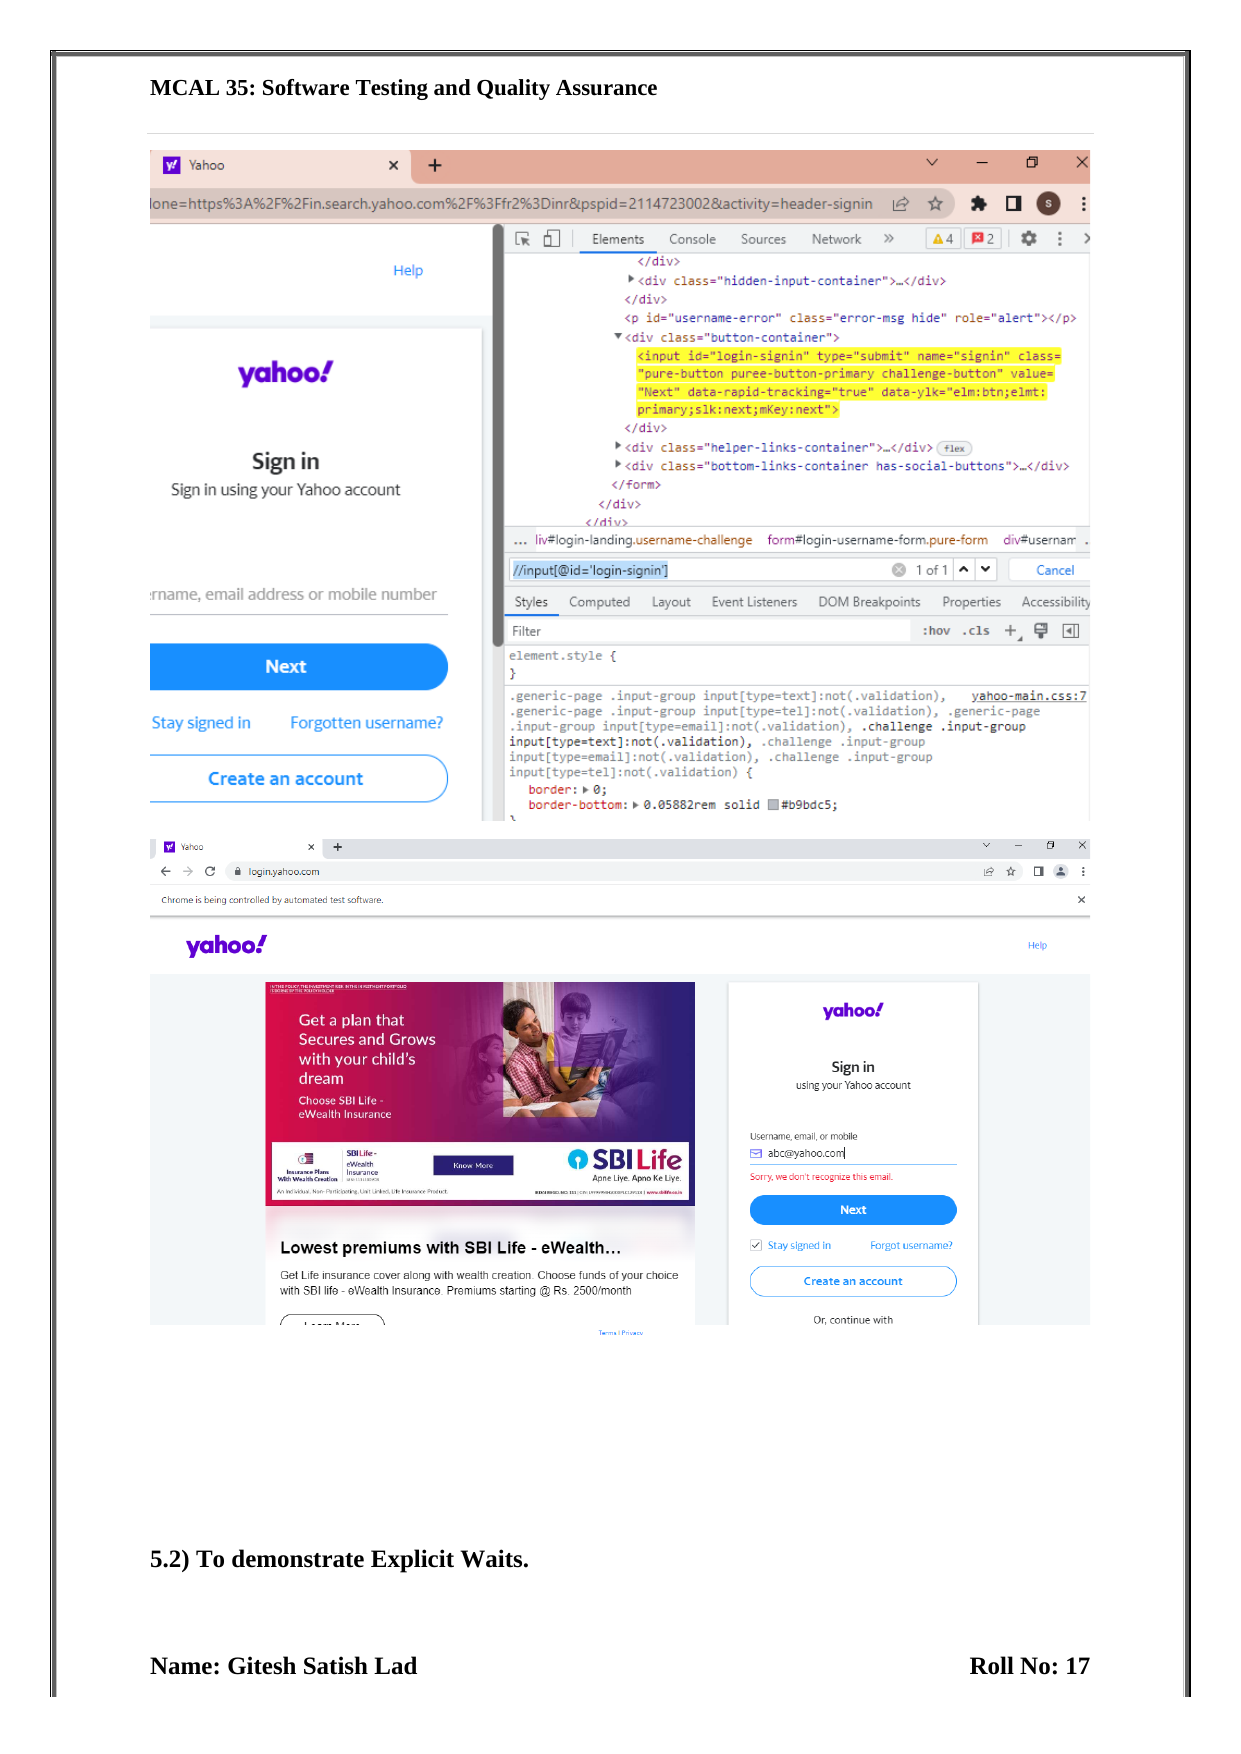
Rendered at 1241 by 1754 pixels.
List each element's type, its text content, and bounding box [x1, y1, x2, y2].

picture [150, 839, 1091, 1335]
picture [150, 150, 1091, 821]
text 5.2) To demonstrate Explicit Waits. [150, 1544, 1090, 1573]
